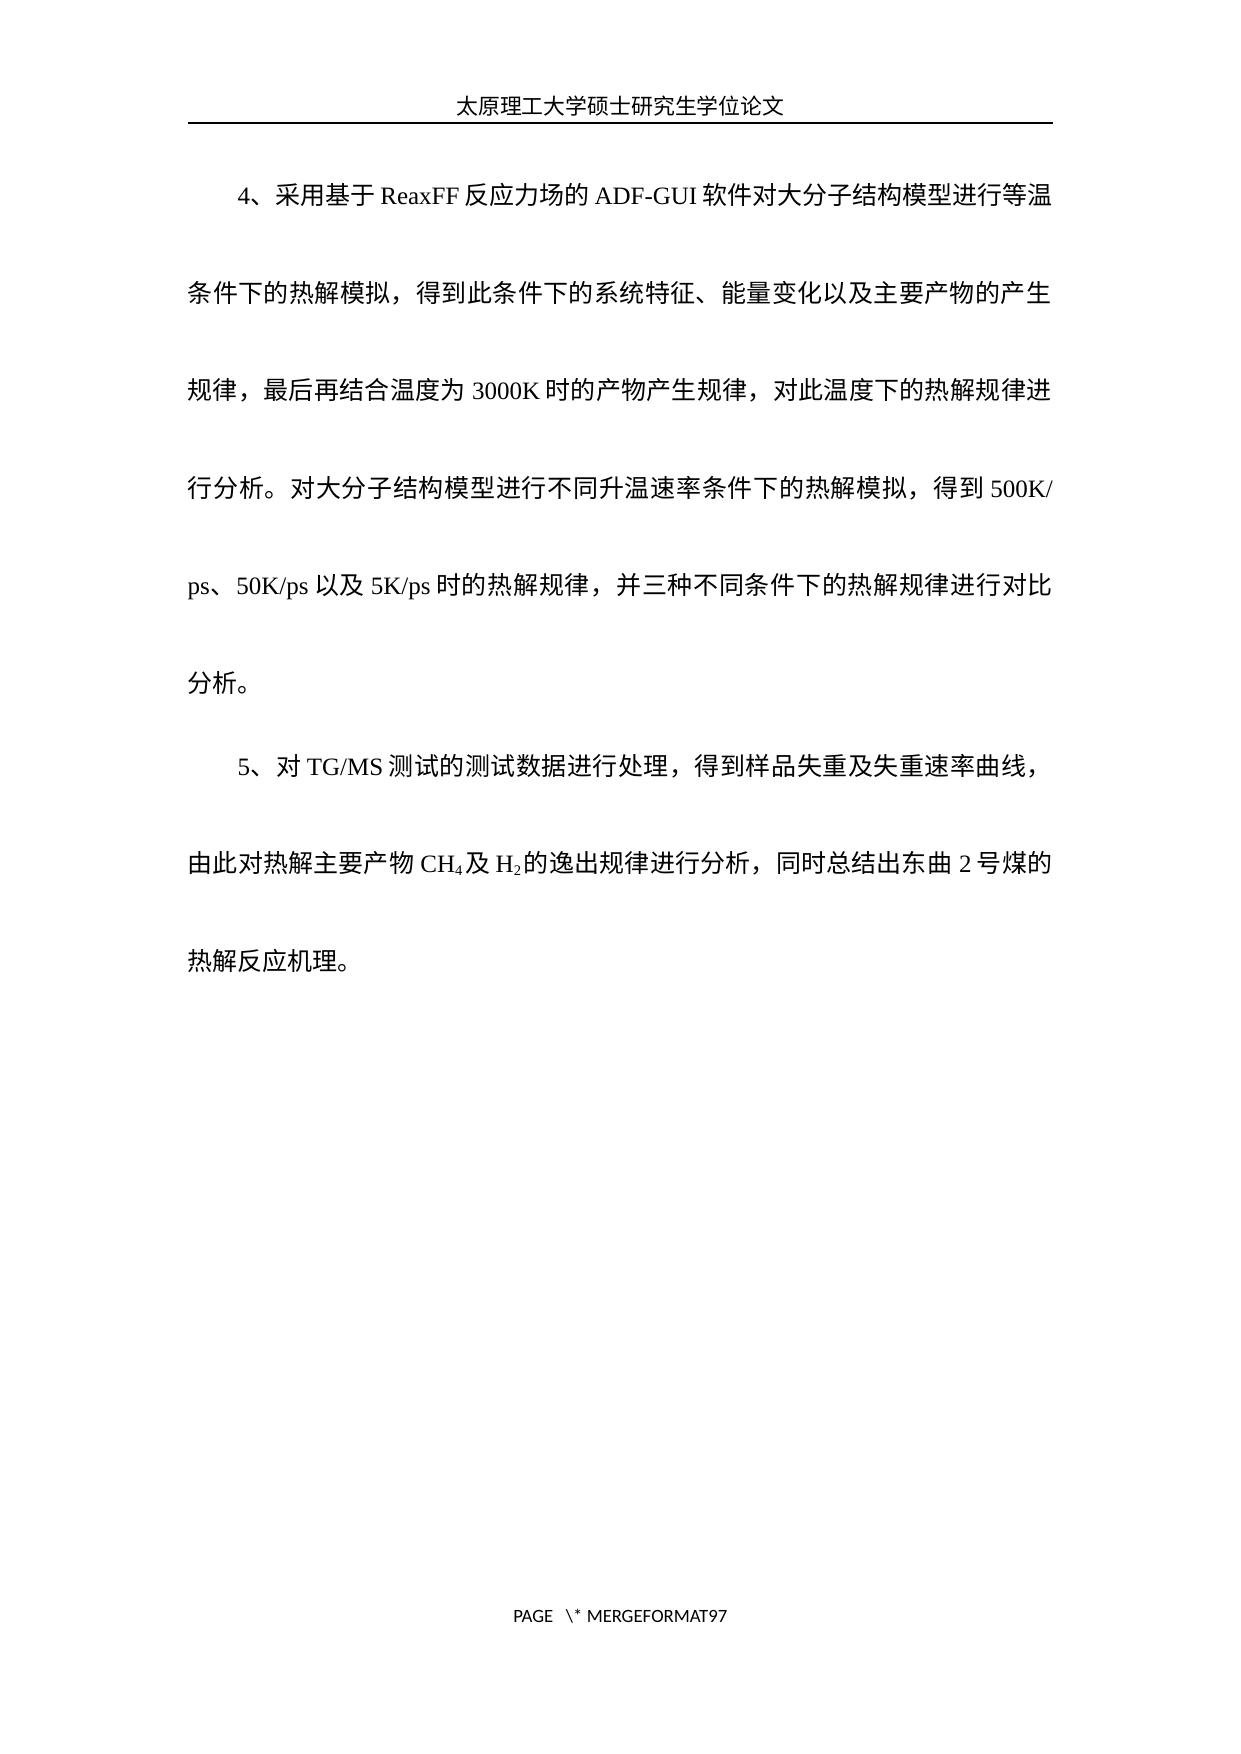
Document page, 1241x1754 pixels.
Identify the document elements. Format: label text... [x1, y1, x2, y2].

text 5、对TG/MS测试的测试数据进行处理，得到样品失重及失重速率曲线，由此对热解主要产物CH4及H2的逸出规律进行分析，同时总结出东曲2号煤的热解反应机理。 [187, 732, 1053, 992]
text 4、采用基于ReaxFF反应力场的ADF-GUI软件对大分子结构模型进行等温条件下的热解模拟，得到此条件下的系统特征、能量变化以及主要产物的产生规律，最后再结合温度为3000K时的产物产生规律，对此温度下的热解规律进行分析。对大分子结构模型进行不同升温速率条件下的热解模拟，得到500K/ps、50K/ps以及5K/ps时的热解规律，并三种不同条件下的热解规律进行对比分析。 [187, 161, 1053, 714]
